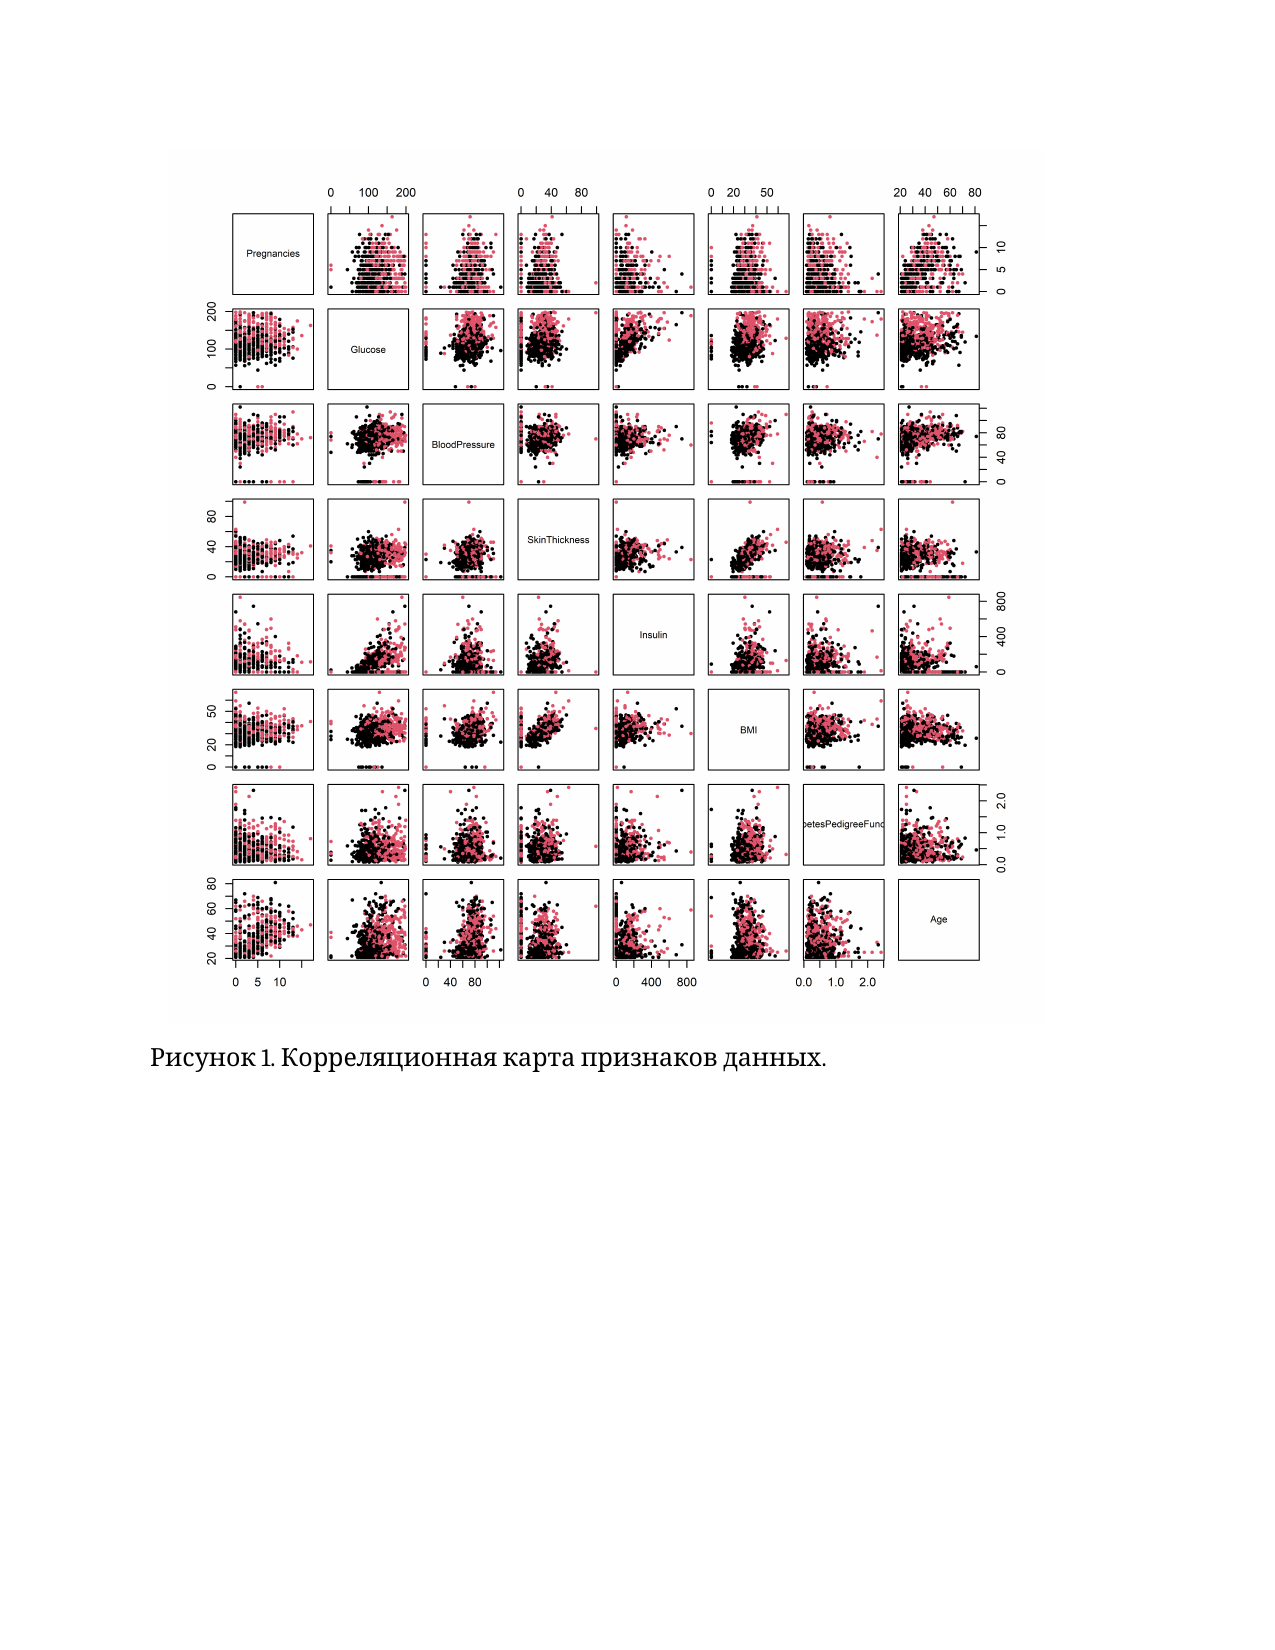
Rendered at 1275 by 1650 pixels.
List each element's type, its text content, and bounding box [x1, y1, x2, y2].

picture [168, 150, 1044, 1025]
text Рисунок 1. Корреляционная карта признаков данных. [150, 1044, 1125, 1072]
